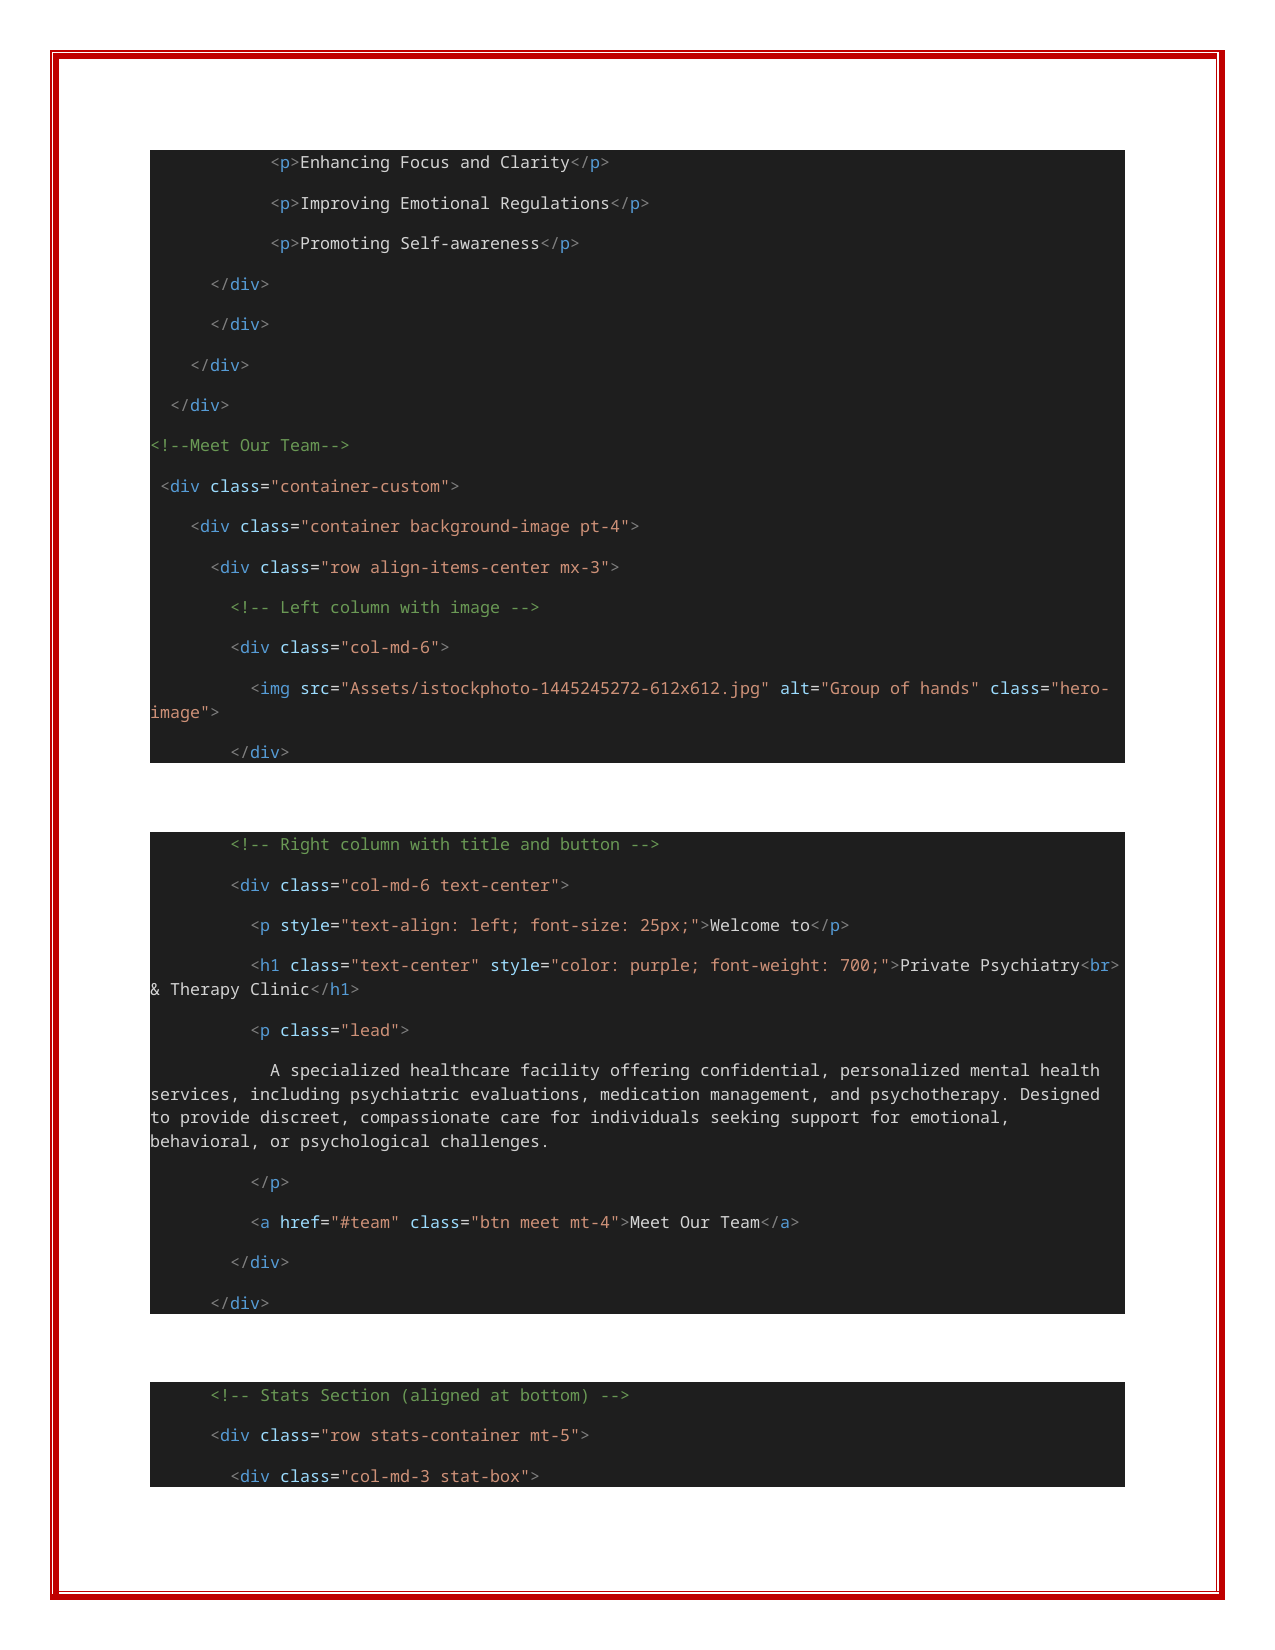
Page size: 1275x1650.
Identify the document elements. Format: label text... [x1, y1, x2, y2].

text <!-- Right column with title and button --> [150, 832, 1125, 855]
text </div> [150, 392, 1125, 416]
text A specialized healthcare facility offering confidential, personalized mental health services, including psychiatric evaluations, medication management, and psychotherapy. Designed to provide discreet, compassionate care for individuals seeking support for emotional, behavioral, or psychological challenges. [150, 1057, 1125, 1152]
text </div> [150, 352, 1125, 376]
text <p class="lead"> [150, 1017, 1125, 1041]
text <!-- Left column with image --> [150, 594, 1125, 618]
text </div> [150, 1290, 1125, 1314]
text <p>Improving Emotional Regulations</p> [150, 190, 1125, 214]
text <!-- Stats Section (aligned at bottom) --> [150, 1382, 1125, 1406]
text <h1 class="text-center" style="color: purple; font-weight: 700;">Private Psychiatry<br> & Therapy Clinic</h1> [150, 953, 1125, 1000]
text <div class="row stats-container mt-5"> [150, 1423, 1125, 1447]
text </div> [150, 312, 1125, 335]
text <div class="container-custom"> [150, 473, 1125, 497]
text <div class="col-md-6 text-center"> [150, 872, 1125, 896]
text <p>Enhancing Focus and Clarity</p> [150, 150, 1125, 174]
text <div class="col-md-3 stat-box"> [150, 1463, 1125, 1487]
text <img src="Assets/istockphoto-1445245272-612x612.jpg" alt="Group of hands" class="hero-image"> [150, 675, 1125, 723]
text <div class="col-md-6"> [150, 635, 1125, 659]
text <p style="text-align: left; font-size: 25px;">Welcome to</p> [150, 912, 1125, 936]
text <div class="container background-image pt-4"> [150, 514, 1125, 537]
text <a href="#team" class="btn meet mt-4">Meet Our Team</a> [150, 1209, 1125, 1233]
text <p>Promoting Self-awareness</p> [150, 231, 1125, 254]
text </div> [150, 739, 1125, 763]
text </div> [150, 1250, 1125, 1274]
text <!--Meet Our Team--> [150, 433, 1125, 457]
text <div class="row align-items-center mx-3"> [150, 554, 1125, 578]
text </div> [150, 271, 1125, 295]
text </p> [150, 1169, 1125, 1193]
